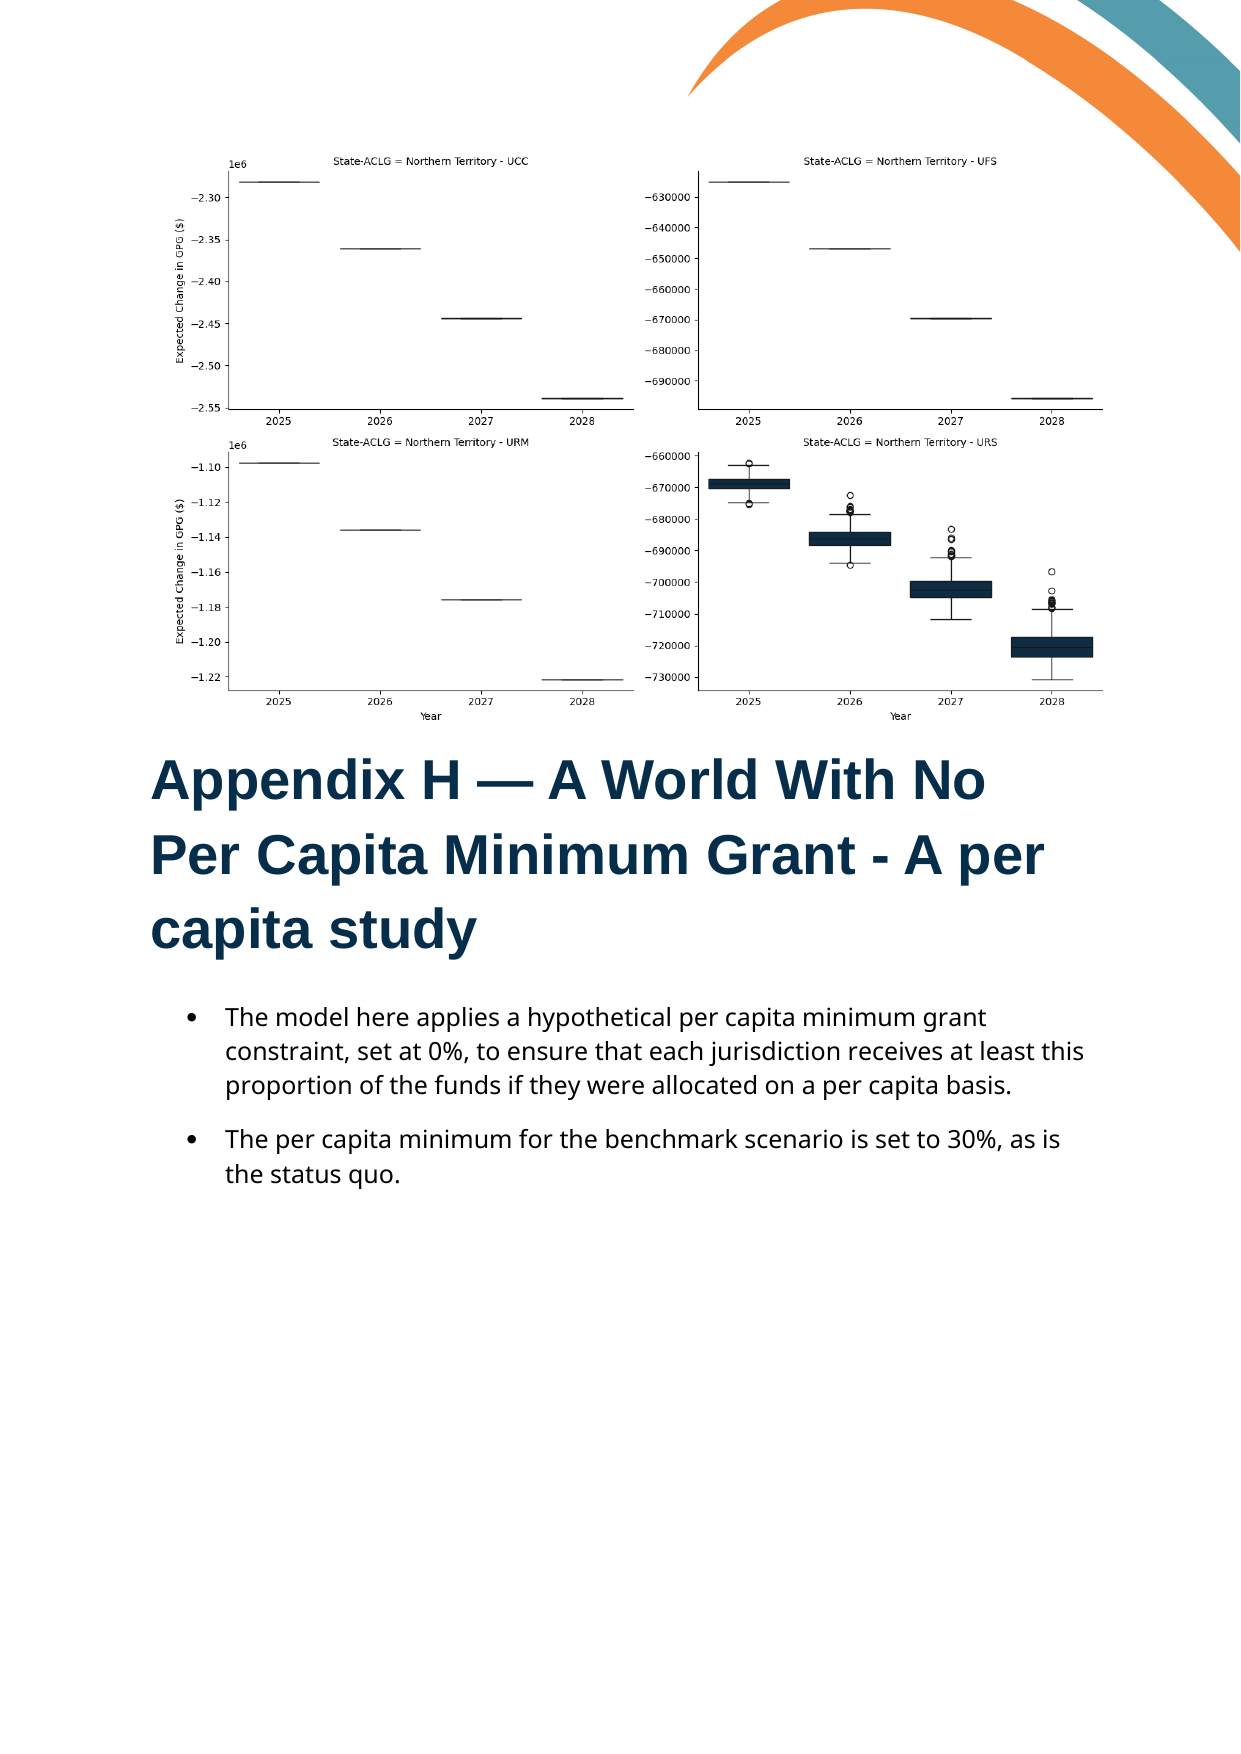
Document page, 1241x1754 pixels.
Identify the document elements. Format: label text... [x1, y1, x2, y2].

list The model here applies a hypothetical per capita minimum grant constraint, set at 0%, to ensure that each jurisdiction receives at least this proportion of the funds if they were allocated on a per capita basis. [187, 999, 1090, 1101]
subtitle Appendix H — A World With No Per Capita Minimum Grant - A per capita study [150, 747, 1090, 960]
list The per capita minimum for the benchmark scenario is set to 30%, as is the status quo. [187, 1122, 1090, 1190]
picture [19, 0, 1241, 729]
